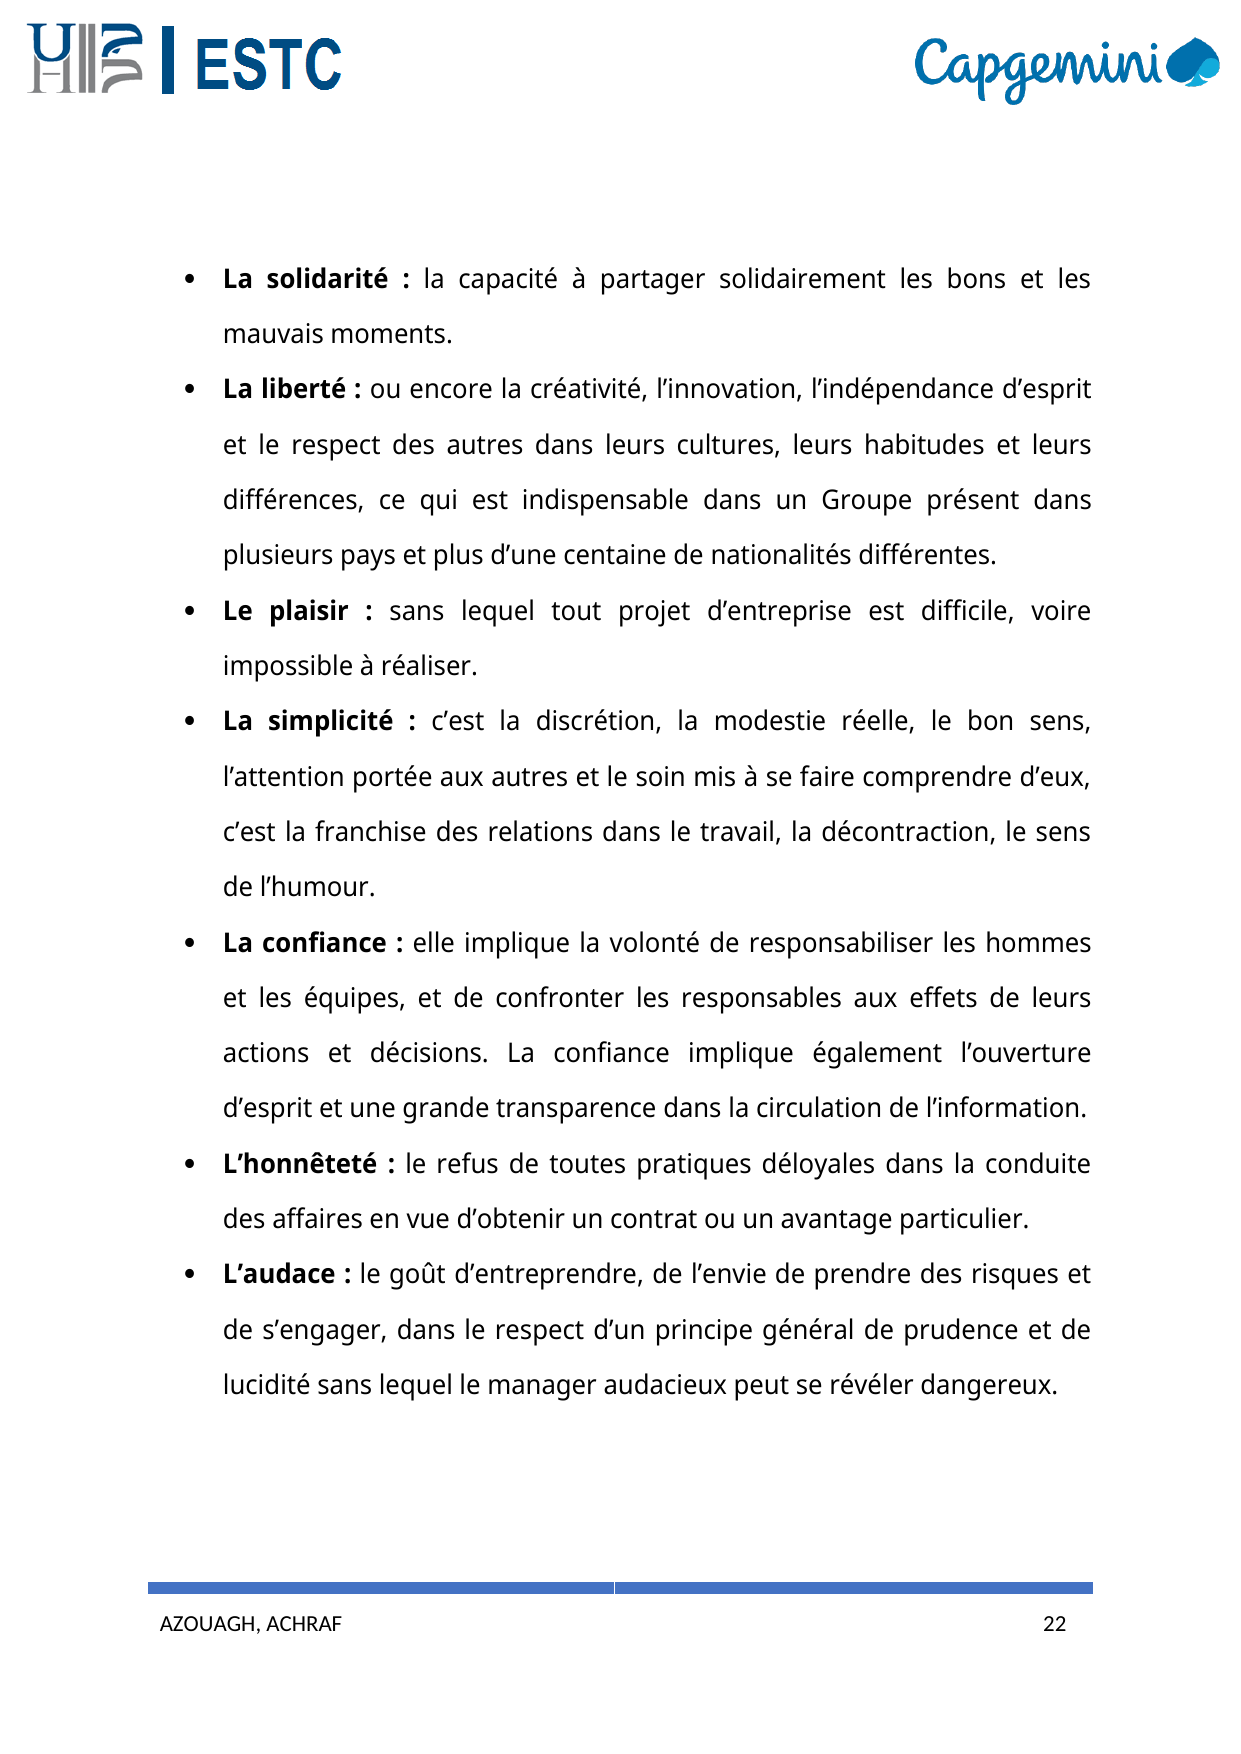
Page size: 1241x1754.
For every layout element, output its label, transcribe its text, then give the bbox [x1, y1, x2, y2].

list La confiance : elle implique la volonté de responsabiliser les hommes et les équipes, et de confronter les responsables aux effets de leurs actions et décisions. La confiance implique également l’ouverture d’esprit et une grande transparence dans la circulation de l’information. [185, 923, 1093, 1126]
list La solidarité : la capacité à partager solidairement les bons et les mauvais moments. [185, 259, 1093, 351]
list L’honnêteté : le refus de toutes pratiques déloyales dans la conduite des affaires en vue d’obtenir un contrat ou un avantage particulier. [185, 1144, 1093, 1236]
list L’audace : le goût d’entreprendre, de l’envie de prendre des risques et de s’engager, dans le respect d’un principe général de prudence et de lucidité sans lequel le manager audacieux peut se révéler dangereux. [185, 1255, 1093, 1402]
list La liberté : ou encore la créativité, l’innovation, l’indépendance d’esprit et le respect des autres dans leurs cultures, leurs habitudes et leurs différences, ce qui est indispensable dans un Groupe présent dans plusieurs pays et plus d’une centaine de nationalités différentes. [185, 370, 1093, 573]
picture [21, 16, 351, 112]
list La simplicité : c’est la discrétion, la modestie réelle, le bon sens, l’attention portée aux autres et le soin mis à se faire comprendre d’eux, c’est la franchise des relations dans le travail, la décontraction, le sens de l’humour. [185, 702, 1093, 904]
picture [915, 37, 1221, 105]
list Le plaisir : sans lequel tout projet d’entreprise est difficile, voire impossible à réaliser. [185, 591, 1093, 683]
